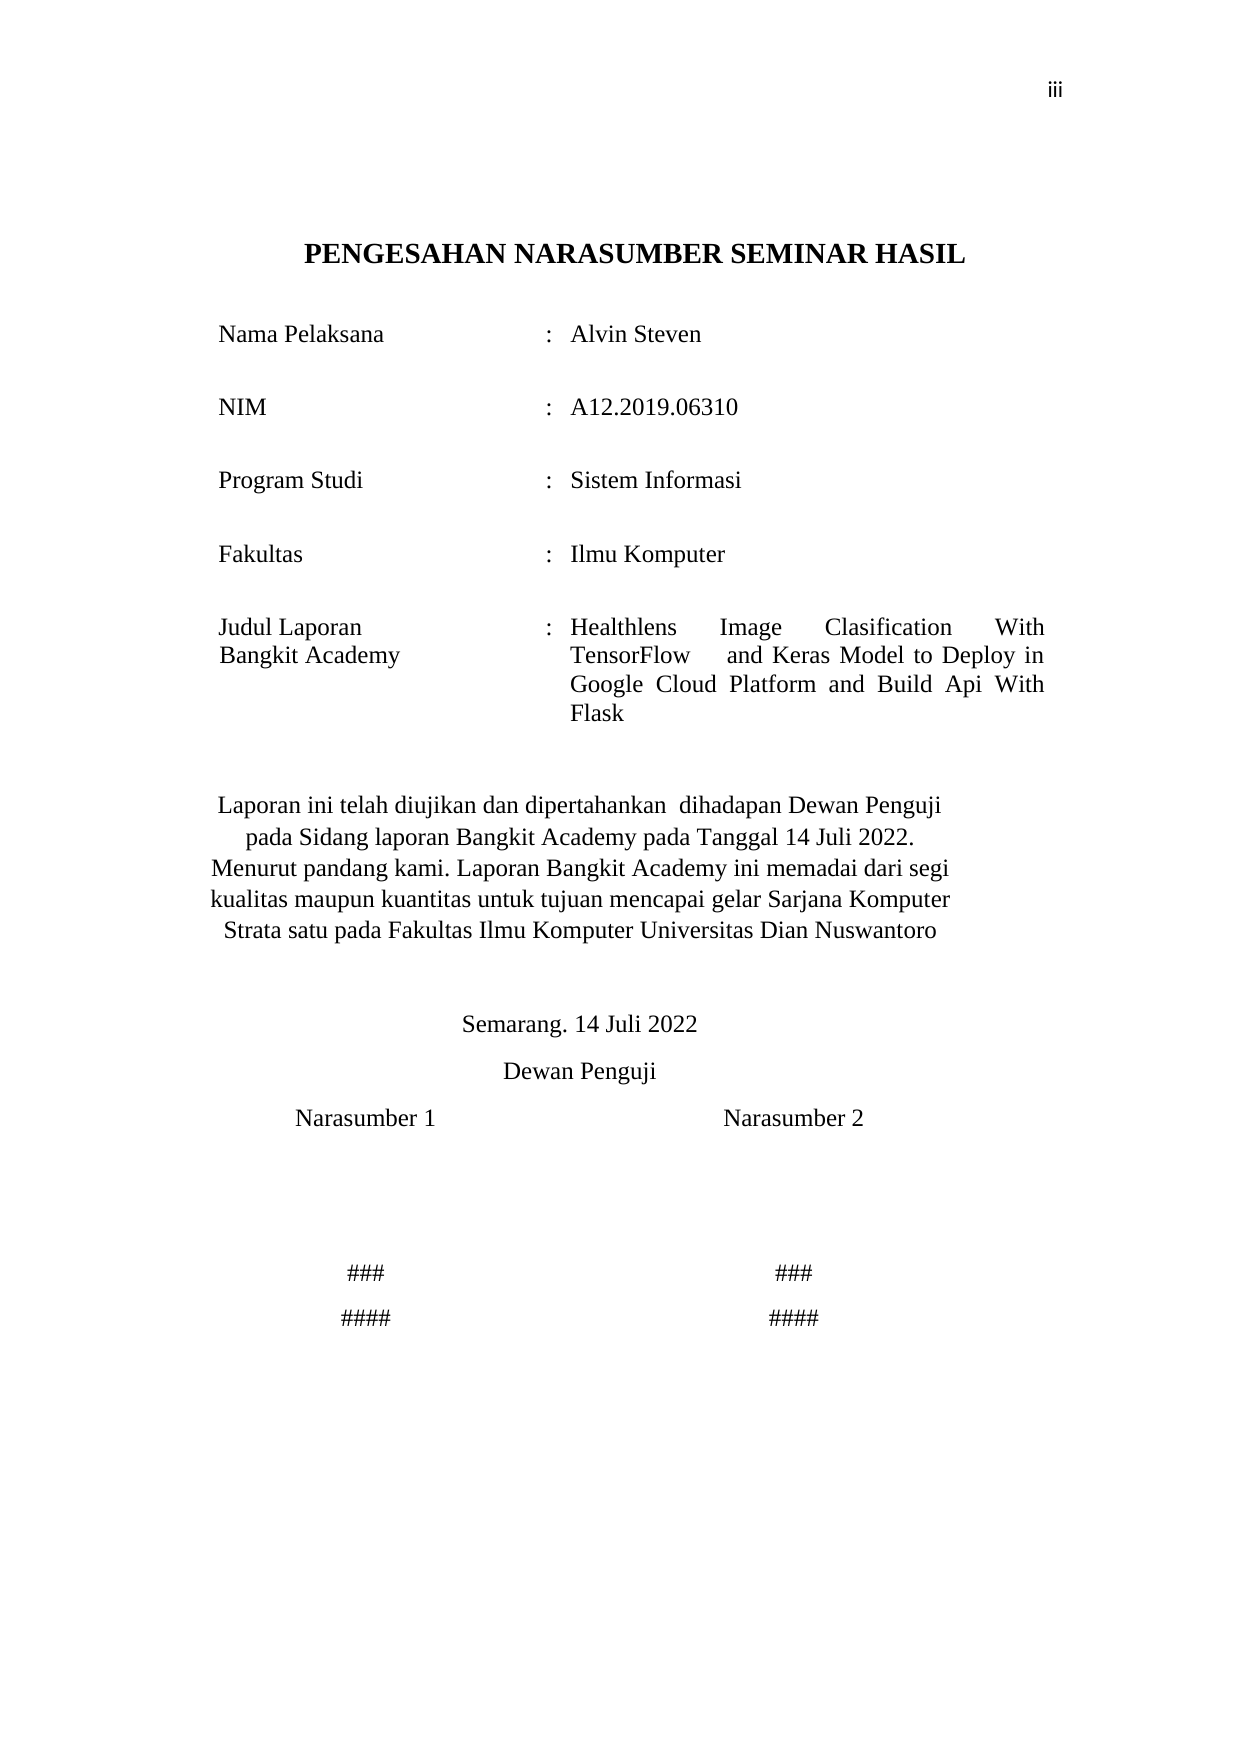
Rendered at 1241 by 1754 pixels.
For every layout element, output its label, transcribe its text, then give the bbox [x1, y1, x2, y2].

text Laporan ini telah diujikan dan dipertahankan dihadapan Dewan Penguji pada Sidang laporan Bangkit Academy pada Tanggal 14 Juli 2022. Menurut pandang kami. Laporan Bangkit Academy ini memadai dari segi kualitas maupun kuantitas untuk tujuan mencapai gelar Sarjana Komputer Strata satu pada Fakultas Ilmu Komputer Universitas Dian Nuswantoro [207, 791, 952, 943]
table_cell #### [635, 1303, 1063, 1348]
table_cell : [534, 612, 559, 743]
table_cell Judul Laporan Bangkit Academy [207, 612, 534, 743]
table_cell : [534, 466, 559, 539]
table_cell Program Studi [207, 466, 534, 539]
text Dewan Penguji [207, 1056, 952, 1085]
table_header Alvin Steven [559, 319, 1167, 392]
table_cell ### [207, 1258, 635, 1303]
text Semarang. 14 Juli 2022 [207, 1009, 952, 1038]
table_cell : [534, 539, 559, 612]
table_header Nama Pelaksana [207, 319, 534, 392]
table_cell Healthlens Image Clasification With TensorFlow and Keras Model to Deploy in Google Cloud Platform and Build Api With Flask [559, 612, 1167, 743]
table_header Narasumber 1 [207, 1104, 635, 1258]
table_cell NIM [207, 393, 534, 466]
table_cell : [534, 393, 559, 466]
subtitle PENGESAHAN NARASUMBER SEMINAR HASIL [207, 236, 1063, 270]
table_cell Ilmu Komputer [559, 539, 1167, 612]
table_header Narasumber 2 [635, 1104, 1063, 1258]
table_cell A12.2019.06310 [559, 393, 1167, 466]
table_cell Fakultas [207, 539, 534, 612]
table_cell #### [207, 1303, 635, 1348]
table_header : [534, 319, 559, 392]
table_cell ### [635, 1258, 1063, 1303]
table_cell Sistem Informasi [559, 466, 1167, 539]
